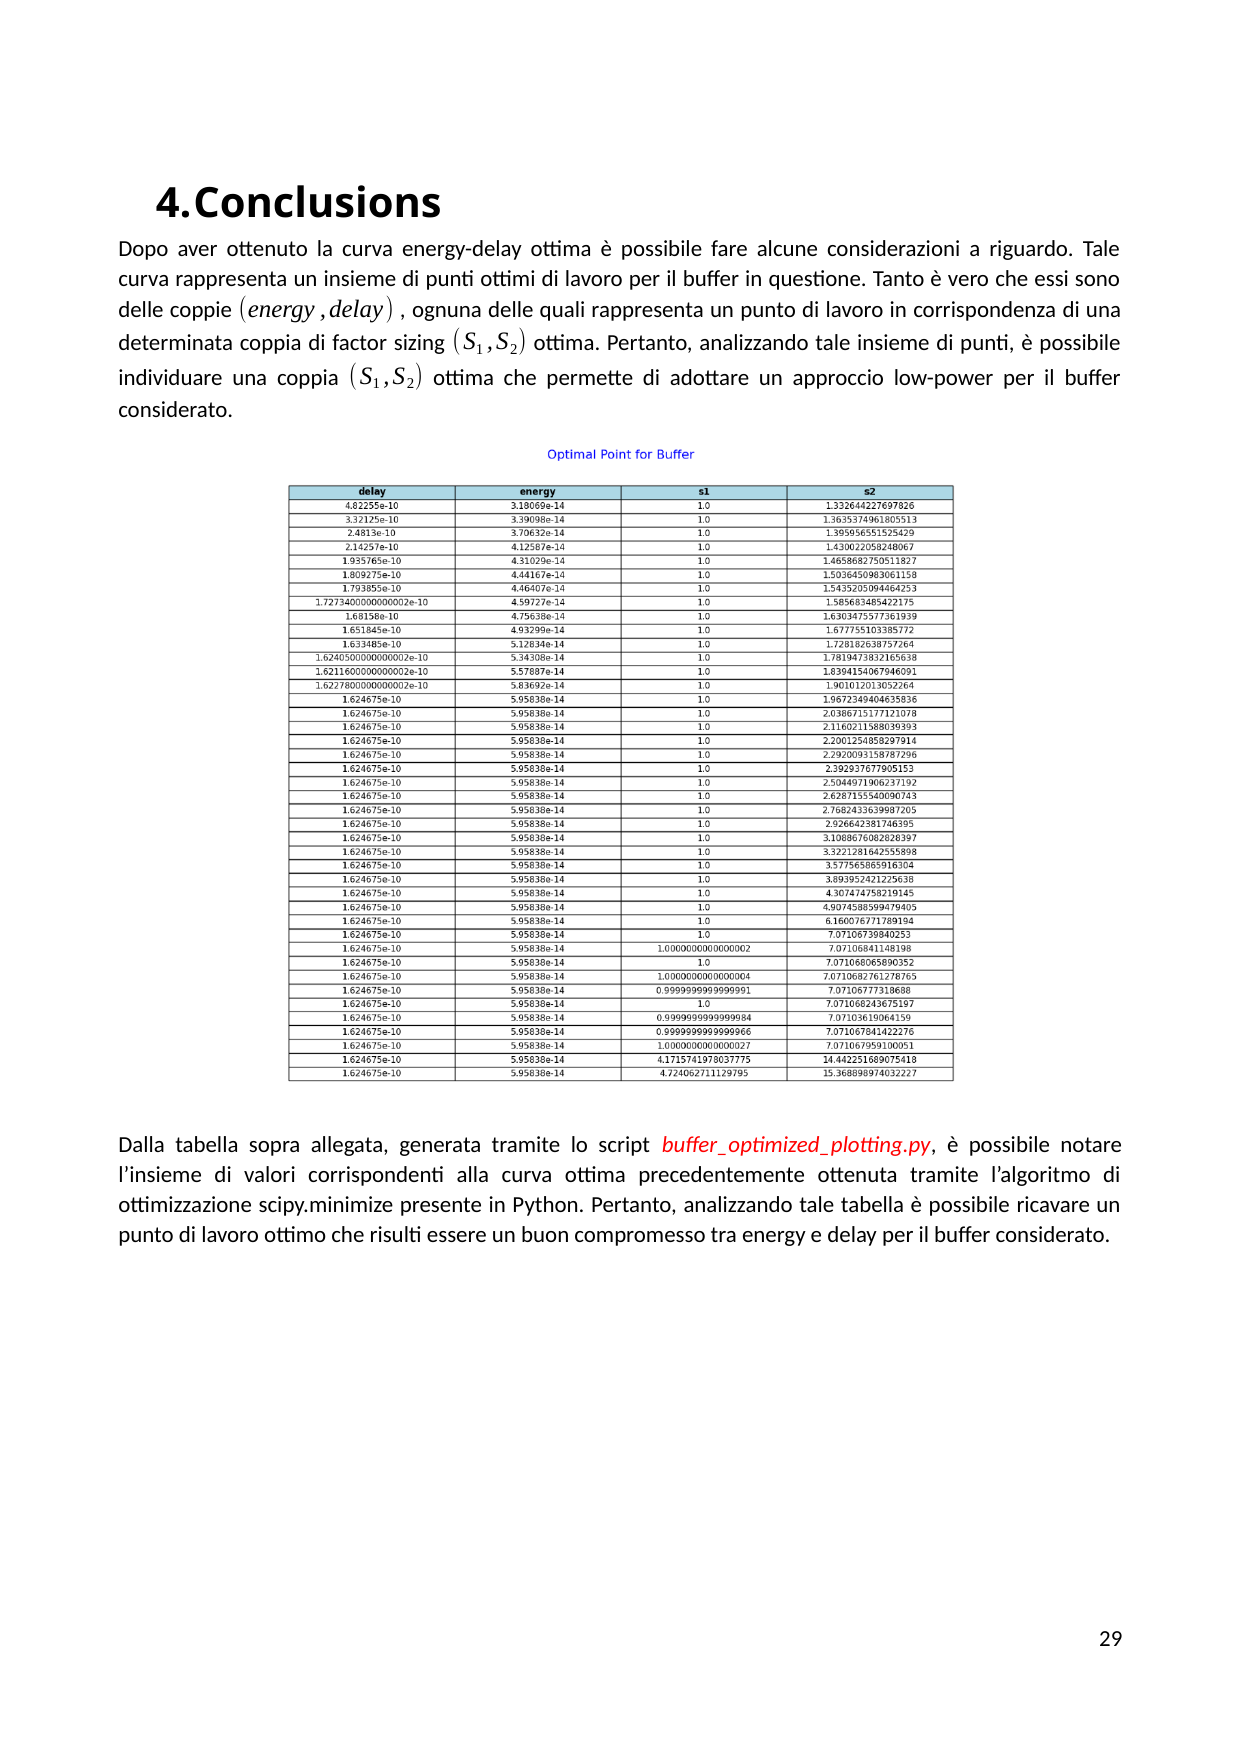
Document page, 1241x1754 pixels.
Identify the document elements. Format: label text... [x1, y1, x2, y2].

subtitle Conclusions [156, 173, 1122, 229]
picture [118, 441, 1123, 1111]
text Dalla tabella sopra allegata, generata tramite lo script buffer_optimized_plotting.py, è possibile notare l’insieme di valori corrispondenti alla curva ottima precedentemente ottenuta tramite l’algoritmo di ottimizzazione scipy.minimize presente in Python. Pertanto, analizzando tale tabella è possibile ricavare un punto di lavoro ottimo che risulti essere un buon compromesso tra energy e delay per il buffer considerato. [118, 1130, 1122, 1248]
text Dopo aver ottenuto la curva energy-delay ottima è possibile fare alcune considerazioni a riguardo. Tale curva rappresenta un insieme di punti ottimi di lavoro per il buffer in questione. Tanto è vero che essi sono delle coppie , ognuna delle quali rappresenta un punto di lavoro in corrispondenza di una determinata coppia di factor sizing ottima. Pertanto, analizzando tale insieme di punti, è possibile individuare una coppia ottima che permette di adottare un approccio low-power per il buffer considerato. [118, 234, 1122, 423]
